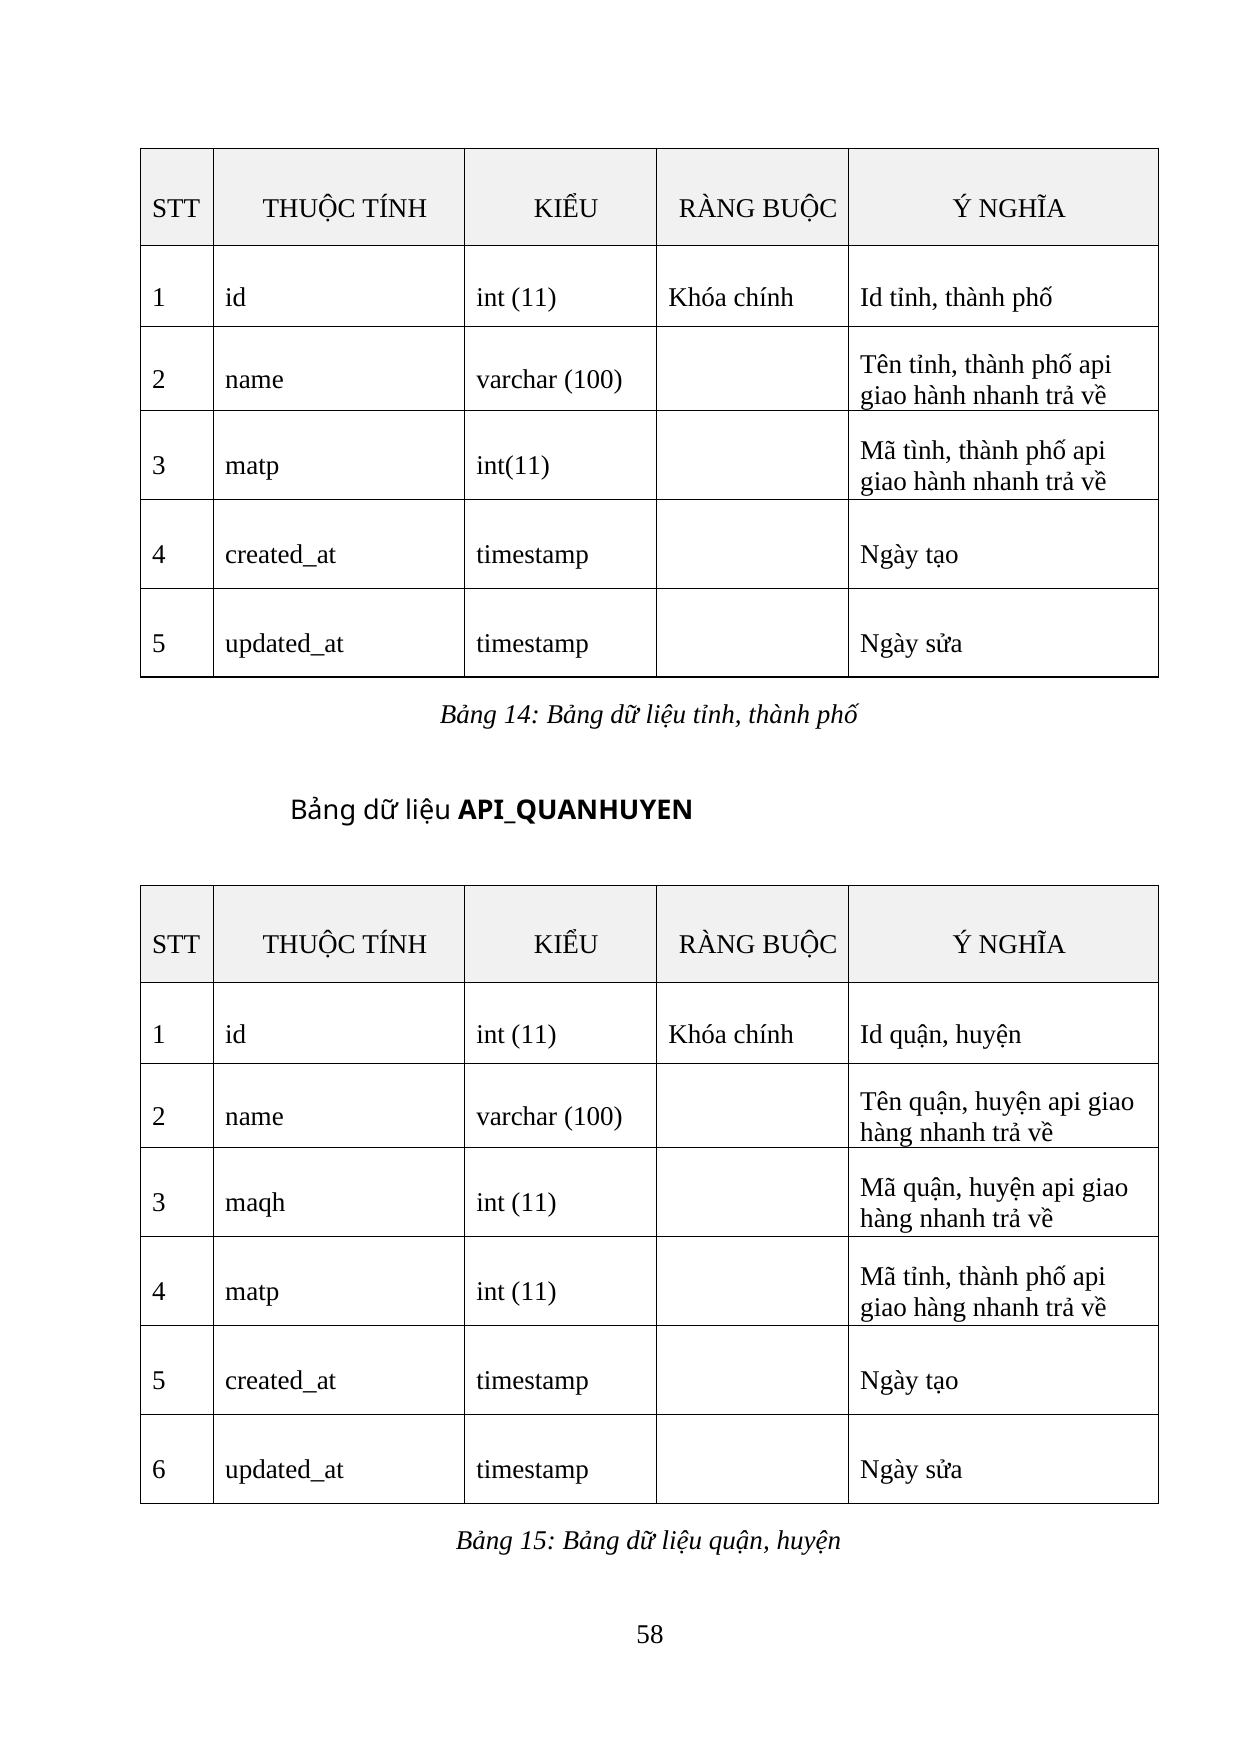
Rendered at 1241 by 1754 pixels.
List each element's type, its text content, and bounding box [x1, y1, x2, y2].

table_cell 1 [141, 983, 213, 1063]
table_cell Id quận, huyện [849, 983, 1158, 1063]
table_cell int (11) [465, 983, 656, 1063]
table_cell 3 [141, 411, 213, 498]
table_cell Ngày sửa [849, 589, 1158, 676]
table_cell id [214, 983, 464, 1063]
table_cell int(11) [465, 411, 656, 498]
table_cell int (11) [465, 1148, 656, 1236]
table_cell int (11) [465, 246, 656, 326]
table_cell name [214, 327, 464, 409]
table_cell timestamp [465, 589, 656, 676]
table_cell [657, 411, 848, 498]
table_cell 2 [141, 1064, 213, 1147]
table_cell varchar (100) [465, 1064, 656, 1147]
table_header STT [141, 149, 213, 245]
table_cell [657, 500, 848, 587]
table_header Ý NGHĨA [849, 149, 1158, 245]
table_cell 5 [141, 589, 213, 676]
table_cell [657, 1064, 848, 1147]
table_cell 5 [141, 1326, 213, 1413]
table_cell 3 [141, 1148, 213, 1236]
table_cell varchar (100) [465, 327, 656, 409]
table_cell Mã tỉnh, thành phố api giao hàng nhanh trả về [849, 1237, 1158, 1324]
table_cell Mã quận, huyện api giao hàng nhanh trả về [849, 1148, 1158, 1236]
table_header KIỂU [465, 886, 656, 982]
table_cell created_at [214, 500, 464, 587]
table_cell 4 [141, 500, 213, 587]
table_cell maqh [214, 1148, 464, 1236]
table_cell int (11) [465, 1237, 656, 1324]
table_cell 2 [141, 327, 213, 409]
table_header STT [141, 886, 213, 982]
table_header THUỘC TÍNH [214, 149, 464, 245]
table_cell Tên quận, huyện api giao hàng nhanh trả về [849, 1064, 1158, 1147]
table_cell Tên tỉnh, thành phố api giao hành nhanh trả về [849, 327, 1158, 409]
table_cell timestamp [465, 1326, 656, 1413]
table_header RÀNG BUỘC [657, 886, 848, 982]
table_cell id [214, 246, 464, 326]
table_cell Id tỉnh, thành phố [849, 246, 1158, 326]
table_cell name [214, 1064, 464, 1147]
table_cell 4 [141, 1237, 213, 1324]
table_cell matp [214, 411, 464, 498]
table_cell Ngày sửa [849, 1415, 1158, 1502]
table_cell created_at [214, 1326, 464, 1413]
table_cell [657, 1237, 848, 1324]
table_cell 6 [141, 1415, 213, 1502]
table_header RÀNG BUỘC [657, 149, 848, 245]
table_header Ý NGHĨA [849, 886, 1158, 982]
table_cell [657, 589, 848, 676]
table_cell Mã tình, thành phố api giao hành nhanh trả về [849, 411, 1158, 498]
table_header KIỂU [465, 149, 656, 245]
table_cell Khóa chính [657, 246, 848, 326]
table_cell Khóa chính [657, 983, 848, 1063]
table_header THUỘC TÍNH [214, 886, 464, 982]
table_cell 1 [141, 246, 213, 326]
table_cell matp [214, 1237, 464, 1324]
table_cell [657, 1415, 848, 1502]
table_cell Ngày tạo [849, 500, 1158, 587]
text Bảng dữ liệu API_QUANHUYEN [281, 790, 1122, 827]
table_cell updated_at [214, 589, 464, 676]
table_cell [657, 1148, 848, 1236]
table_cell [657, 1326, 848, 1413]
table_cell timestamp [465, 1415, 656, 1502]
table_cell updated_at [214, 1415, 464, 1502]
table_cell Ngày tạo [849, 1326, 1158, 1413]
table_cell [657, 327, 848, 409]
table_cell timestamp [465, 500, 656, 587]
